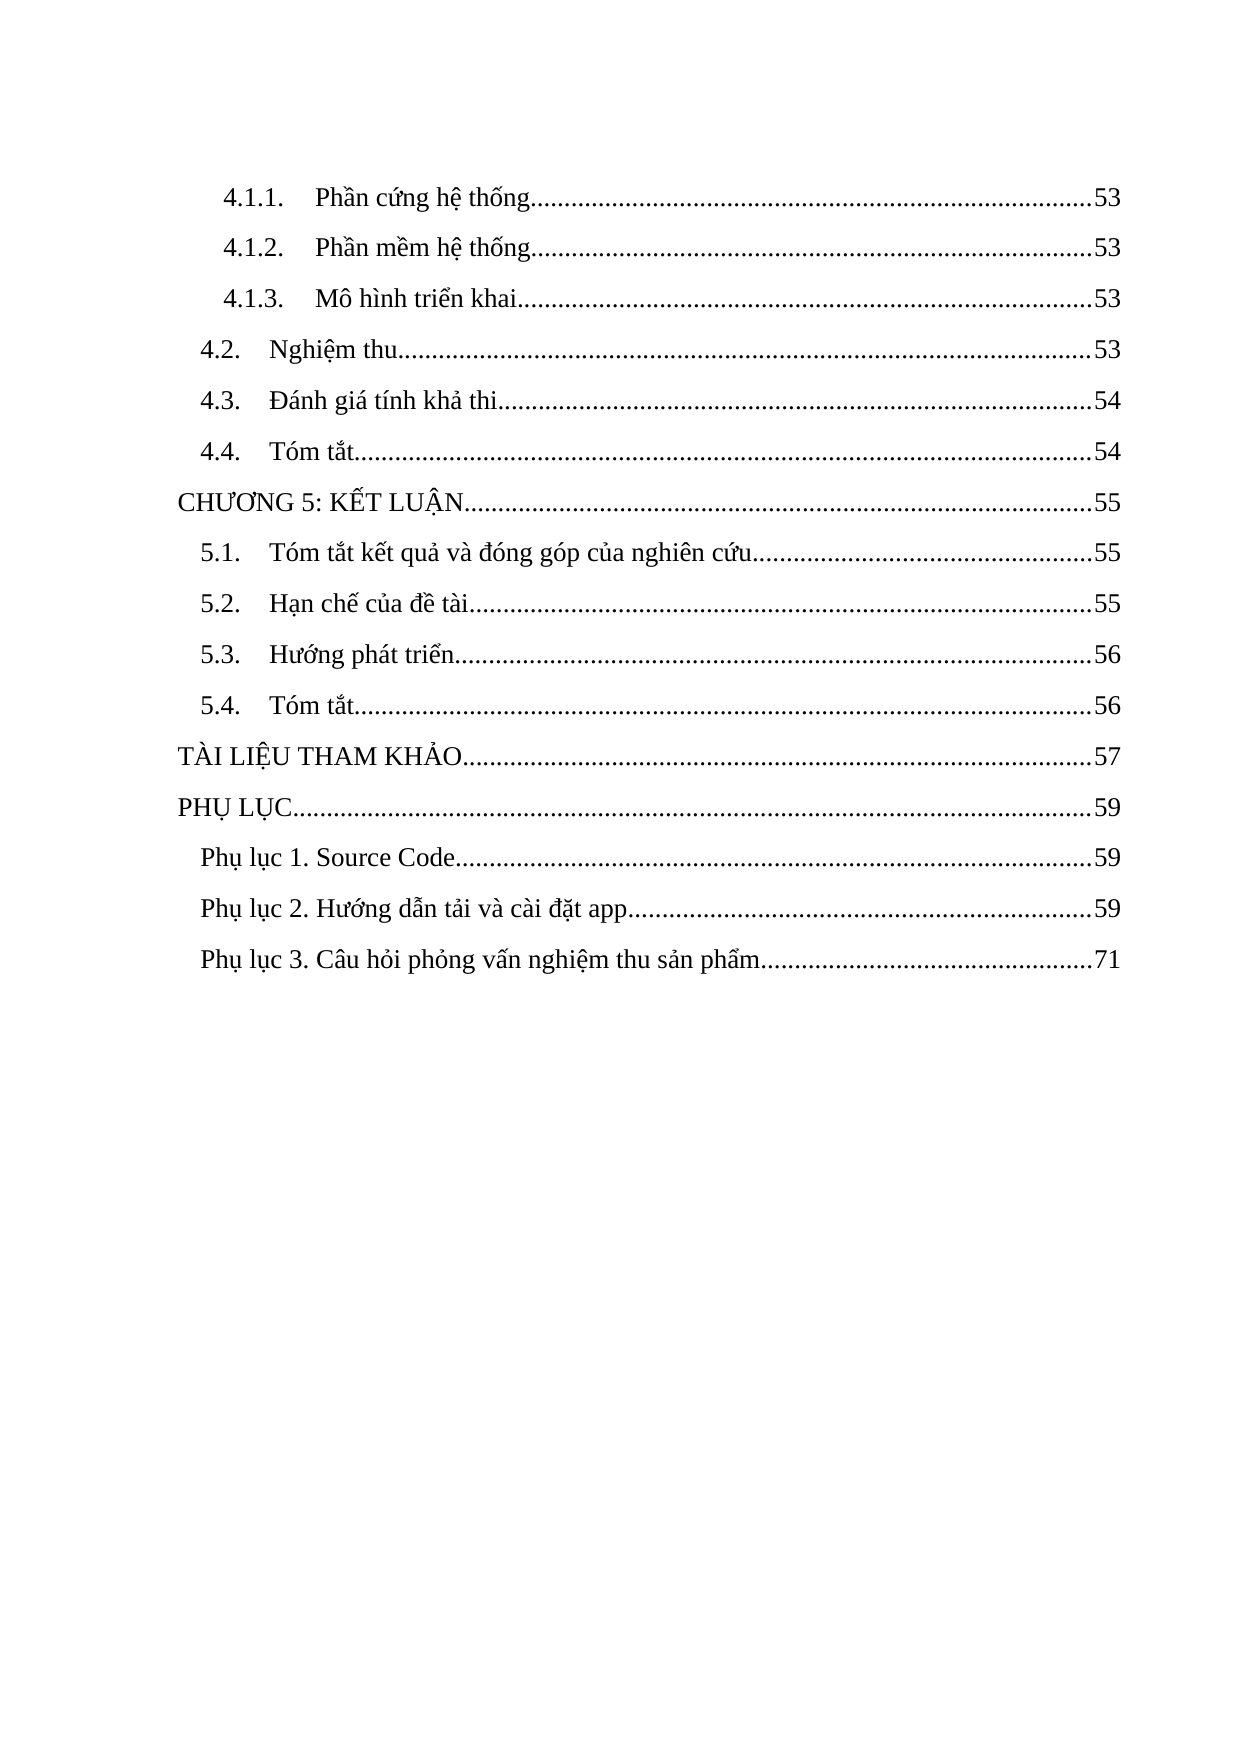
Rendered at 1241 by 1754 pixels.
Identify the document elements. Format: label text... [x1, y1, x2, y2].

text 5.4. Tóm tắt 56 [200, 689, 1122, 720]
text 4.3. Đánh giá tính khả thi 54 [200, 384, 1122, 415]
text Phụ lục 1. Source Code 59 [200, 842, 1122, 873]
text 4.1.3. Mô hình triển khai 53 [223, 282, 1122, 313]
text CHƯƠNG 5: KẾT LUẬN 55 [177, 486, 1122, 517]
text 5.3. Hướng phát triển 56 [200, 638, 1122, 669]
text 5.2. Hạn chế của đề tài 55 [200, 587, 1122, 618]
text 4.2. Nghiệm thu 53 [200, 333, 1122, 364]
text Phụ lục 2. Hướng dẫn tải và cài đặt app 59 [200, 892, 1122, 923]
text 4.4. Tóm tắt 54 [200, 435, 1122, 466]
text Phụ lục 3. Câu hỏi phỏng vấn nghiệm thu sản phẩm 71 [200, 943, 1122, 974]
text 4.1.2. Phần mềm hệ thống 53 [223, 232, 1122, 263]
text 5.1. Tóm tắt kết quả và đóng góp của nghiên cứu 55 [200, 537, 1122, 568]
text TÀI LIỆU THAM KHẢO 57 [177, 740, 1122, 771]
text PHỤ LỤC 59 [177, 791, 1122, 822]
text 4.1.1. Phần cứng hệ thống 53 [223, 181, 1122, 212]
